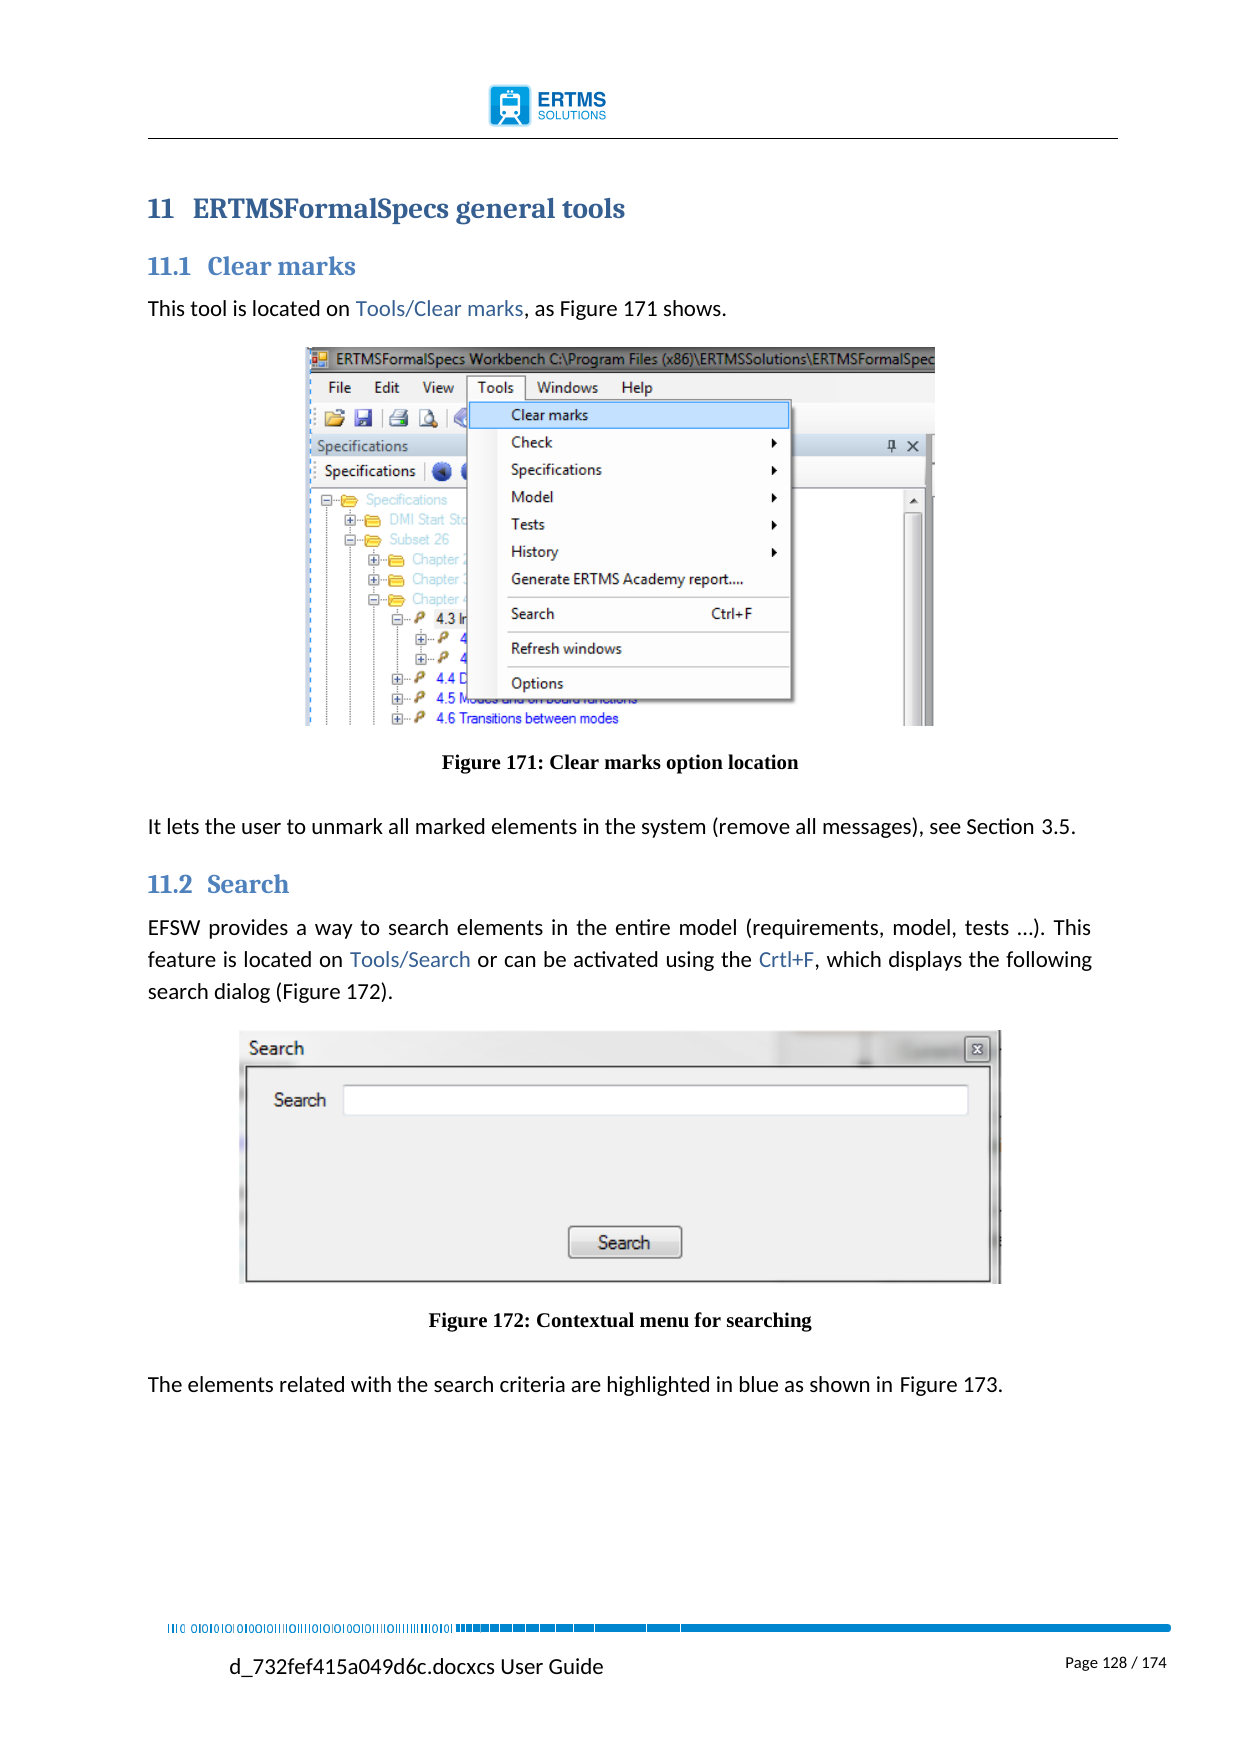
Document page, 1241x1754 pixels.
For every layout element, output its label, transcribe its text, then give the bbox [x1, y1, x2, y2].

text This tool is located on Tools/Clear marks, as Figure 171 shows. [148, 294, 1093, 322]
text Figure 171: Clear marks option location [148, 750, 1093, 774]
subtitle Search [148, 869, 1093, 900]
text It lets the user to unmark all marked elements in the system (remove all messages), see Section 3.5. [148, 812, 1093, 840]
picture [238, 1030, 1002, 1284]
text The elements related with the search criteria are highlighted in blue as shown in Figure 173. [148, 1370, 1093, 1398]
picture [305, 347, 935, 726]
picture [167, 1624, 1171, 1633]
text EFSW provides a way to search elements in the entire model (requirements, model, tests …). This feature is located on Tools/Search or can be activated using the Crtl+F, which displays the following search dialog (Figure 172). [148, 913, 1093, 1005]
text Figure 172: Contextual menu for searching [148, 1308, 1093, 1332]
subtitle ERTMSFormalSpecs general tools [148, 192, 1093, 226]
picture [477, 73, 617, 138]
subtitle Clear marks [148, 251, 1093, 282]
